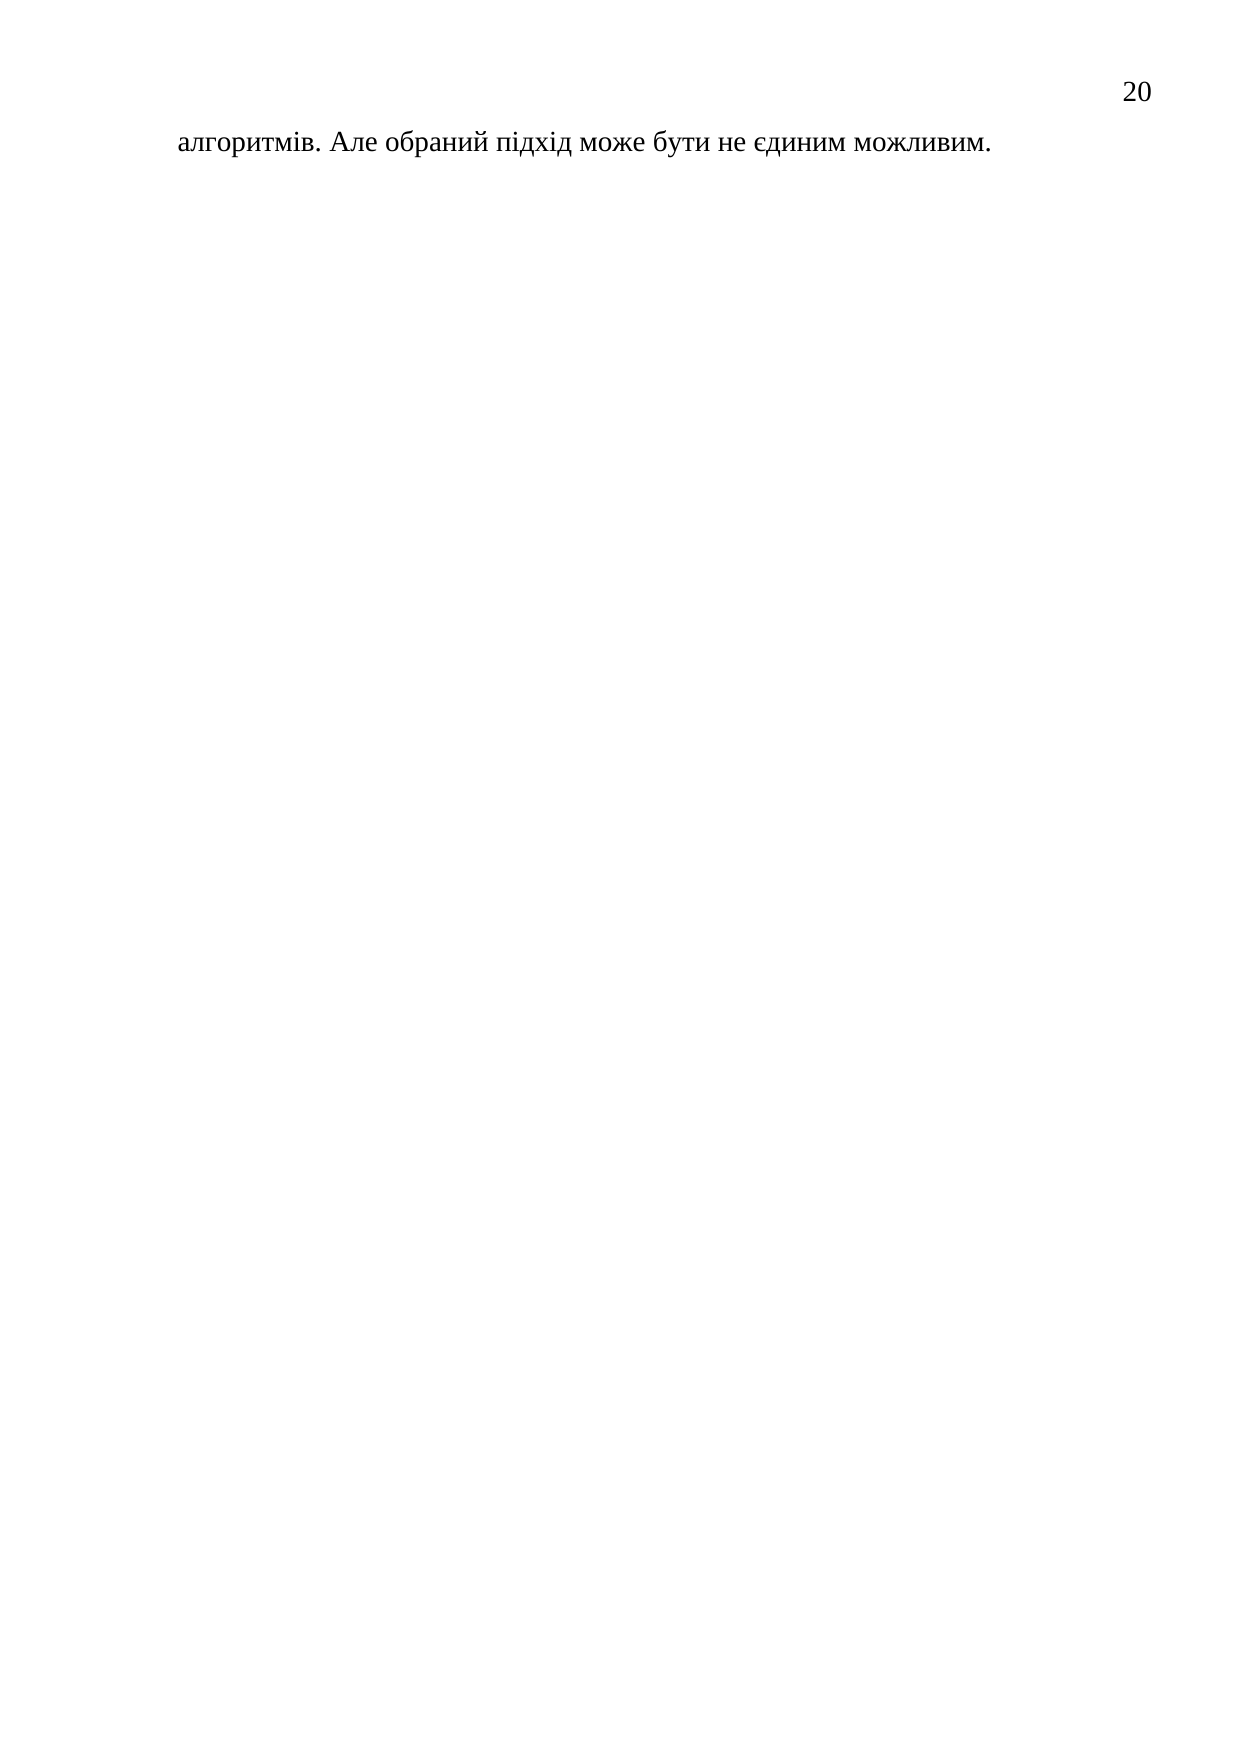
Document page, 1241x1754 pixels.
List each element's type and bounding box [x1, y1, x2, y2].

text [177, 124, 1152, 158]
